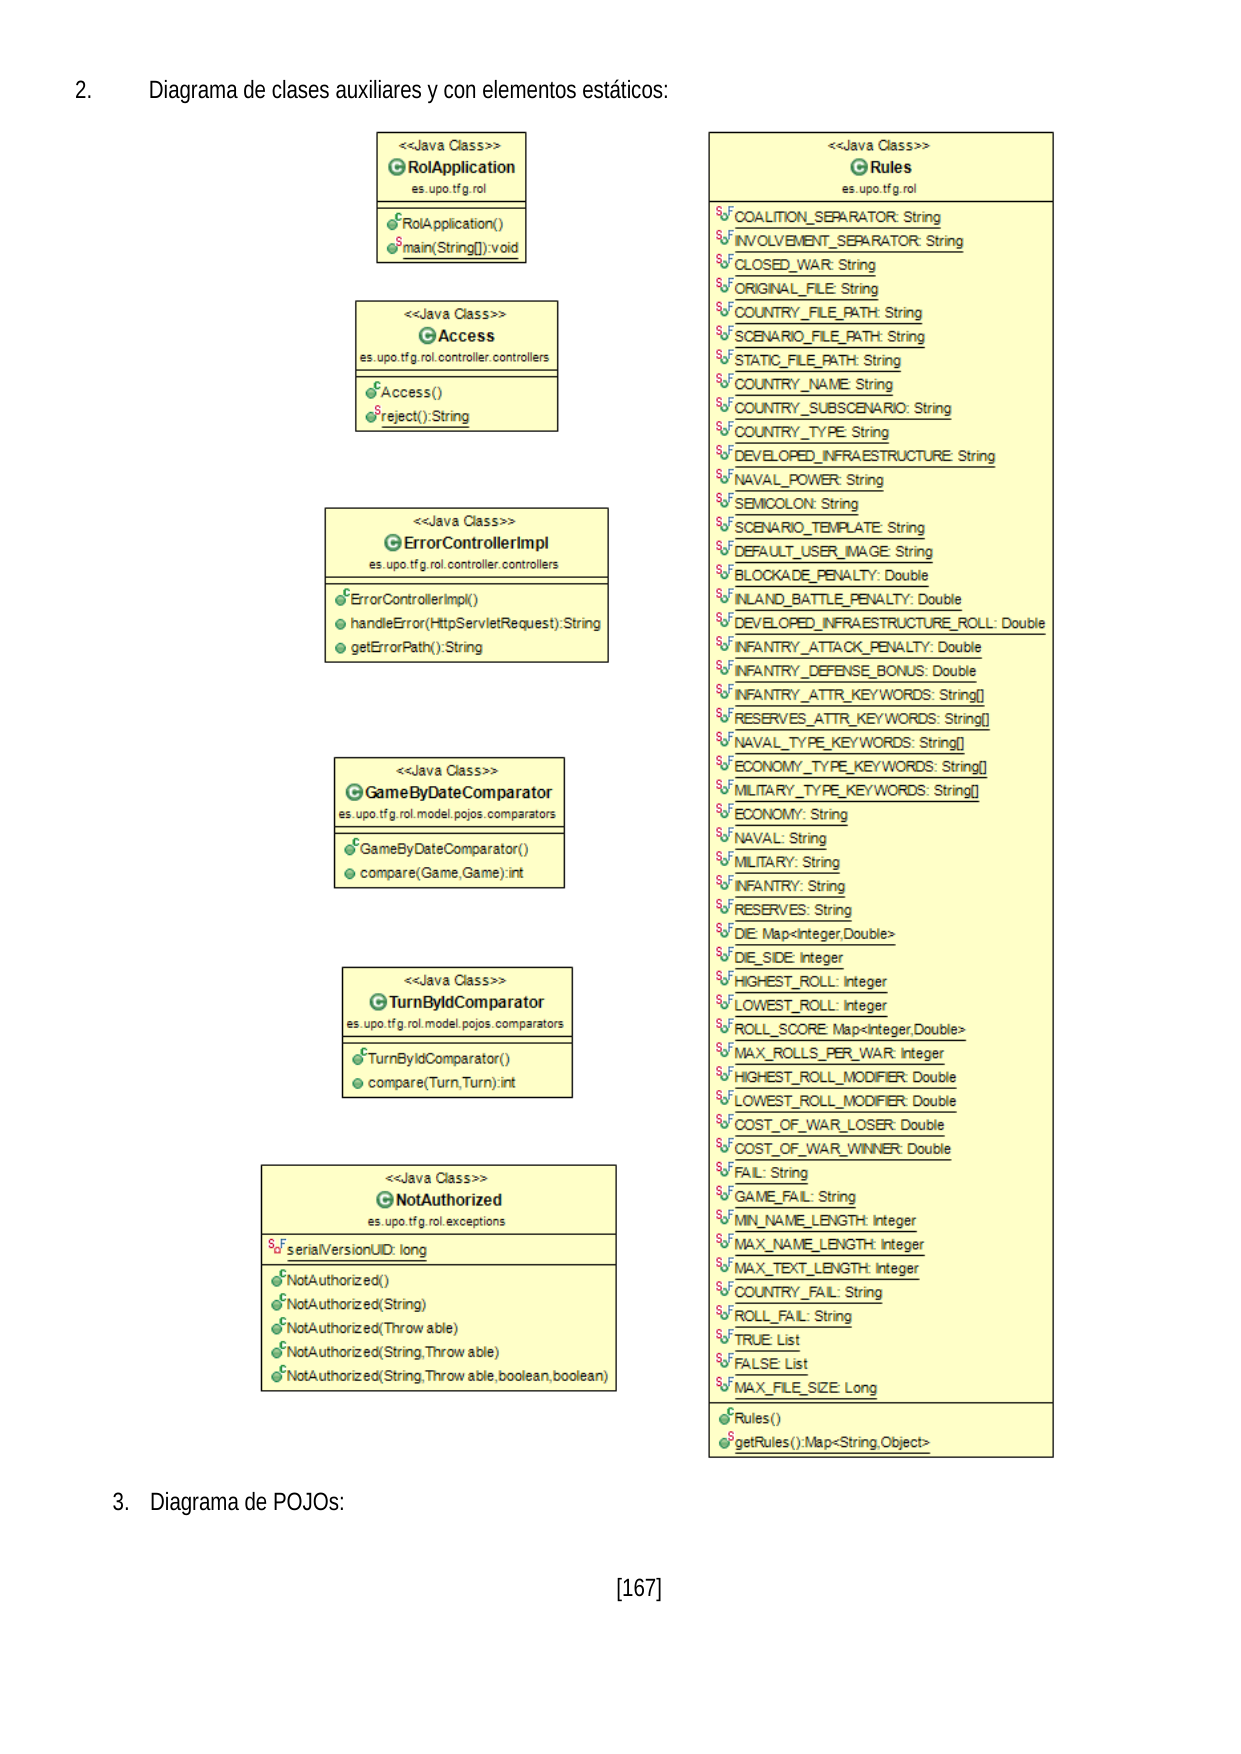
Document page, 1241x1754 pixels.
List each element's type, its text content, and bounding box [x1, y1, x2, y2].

picture [257, 128, 1058, 1462]
list Diagrama de POJOs: [112, 1487, 1165, 1515]
list Diagrama de clases auxiliares y con elementos estáticos: [75, 75, 1165, 104]
